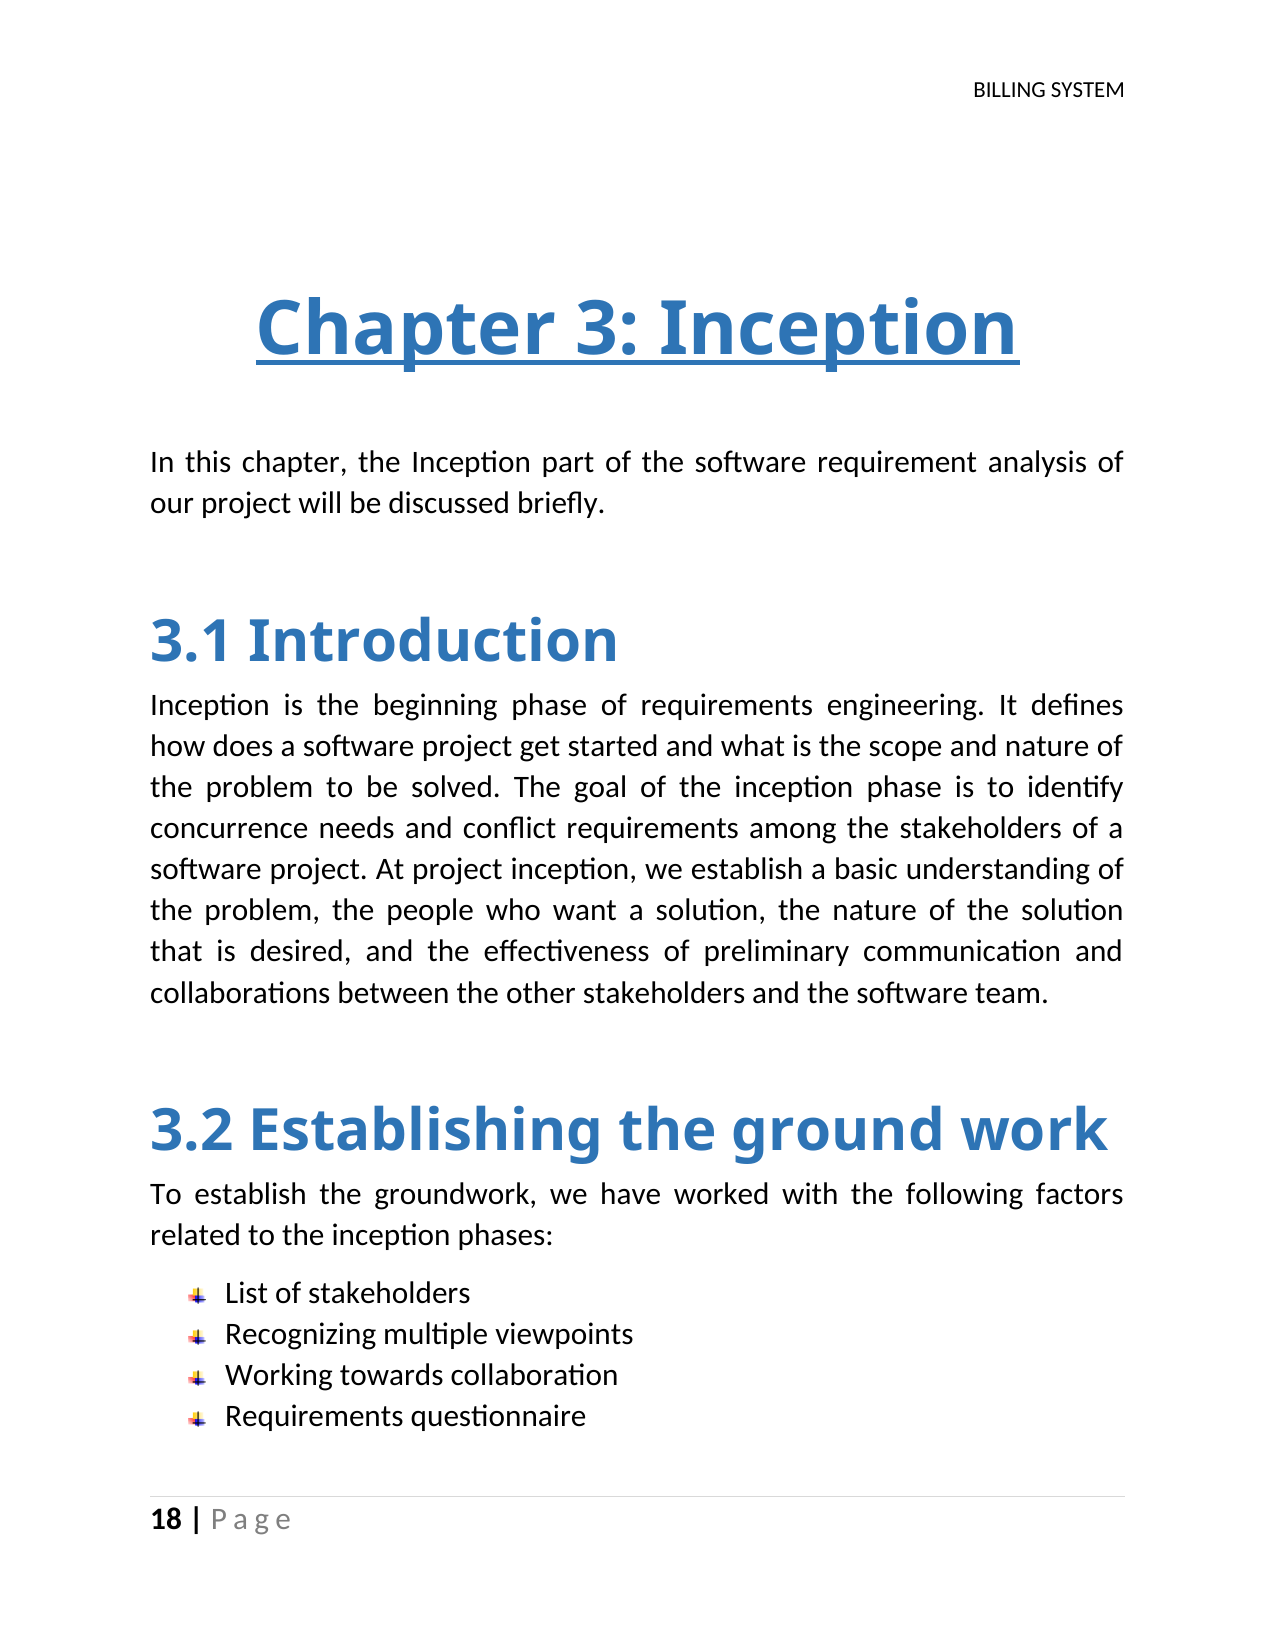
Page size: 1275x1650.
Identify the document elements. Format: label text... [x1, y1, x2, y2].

picture [188, 1286, 206, 1304]
subtitle 3.1 Introduction [150, 599, 1125, 678]
text To establish the groundwork, we have worked with the following factors related to the inception phases: [150, 1174, 1125, 1253]
picture [188, 1328, 206, 1345]
list List of stakeholders [187, 1273, 1125, 1311]
picture [188, 1410, 206, 1427]
picture [188, 1369, 206, 1386]
text Inception is the beginning phase of requirements engineering. It defines how does a software project get started and what is the scope and nature of the problem to be solved. The goal of the inception phase is to identify concurrence needs and conflict requirements among the stakeholders of a software project. At project inception, we establish a basic understanding of the problem, the people who want a solution, the nature of the solution that is desired, and the effectiveness of preliminary communication and collaborations between the other stakeholders and the software team. [150, 685, 1125, 1011]
subtitle 3.2 Establishing the ground work [150, 1088, 1125, 1168]
list Requirements questionnaire [187, 1397, 1125, 1435]
list Recognizing multiple viewpoints [187, 1314, 1125, 1352]
text In this chapter, the Inception part of the software requirement analysis of our project will be discussed briefly. [150, 442, 1125, 521]
list Working towards collaboration [187, 1355, 1125, 1393]
subtitle Chapter 3: Inception [150, 274, 1125, 376]
